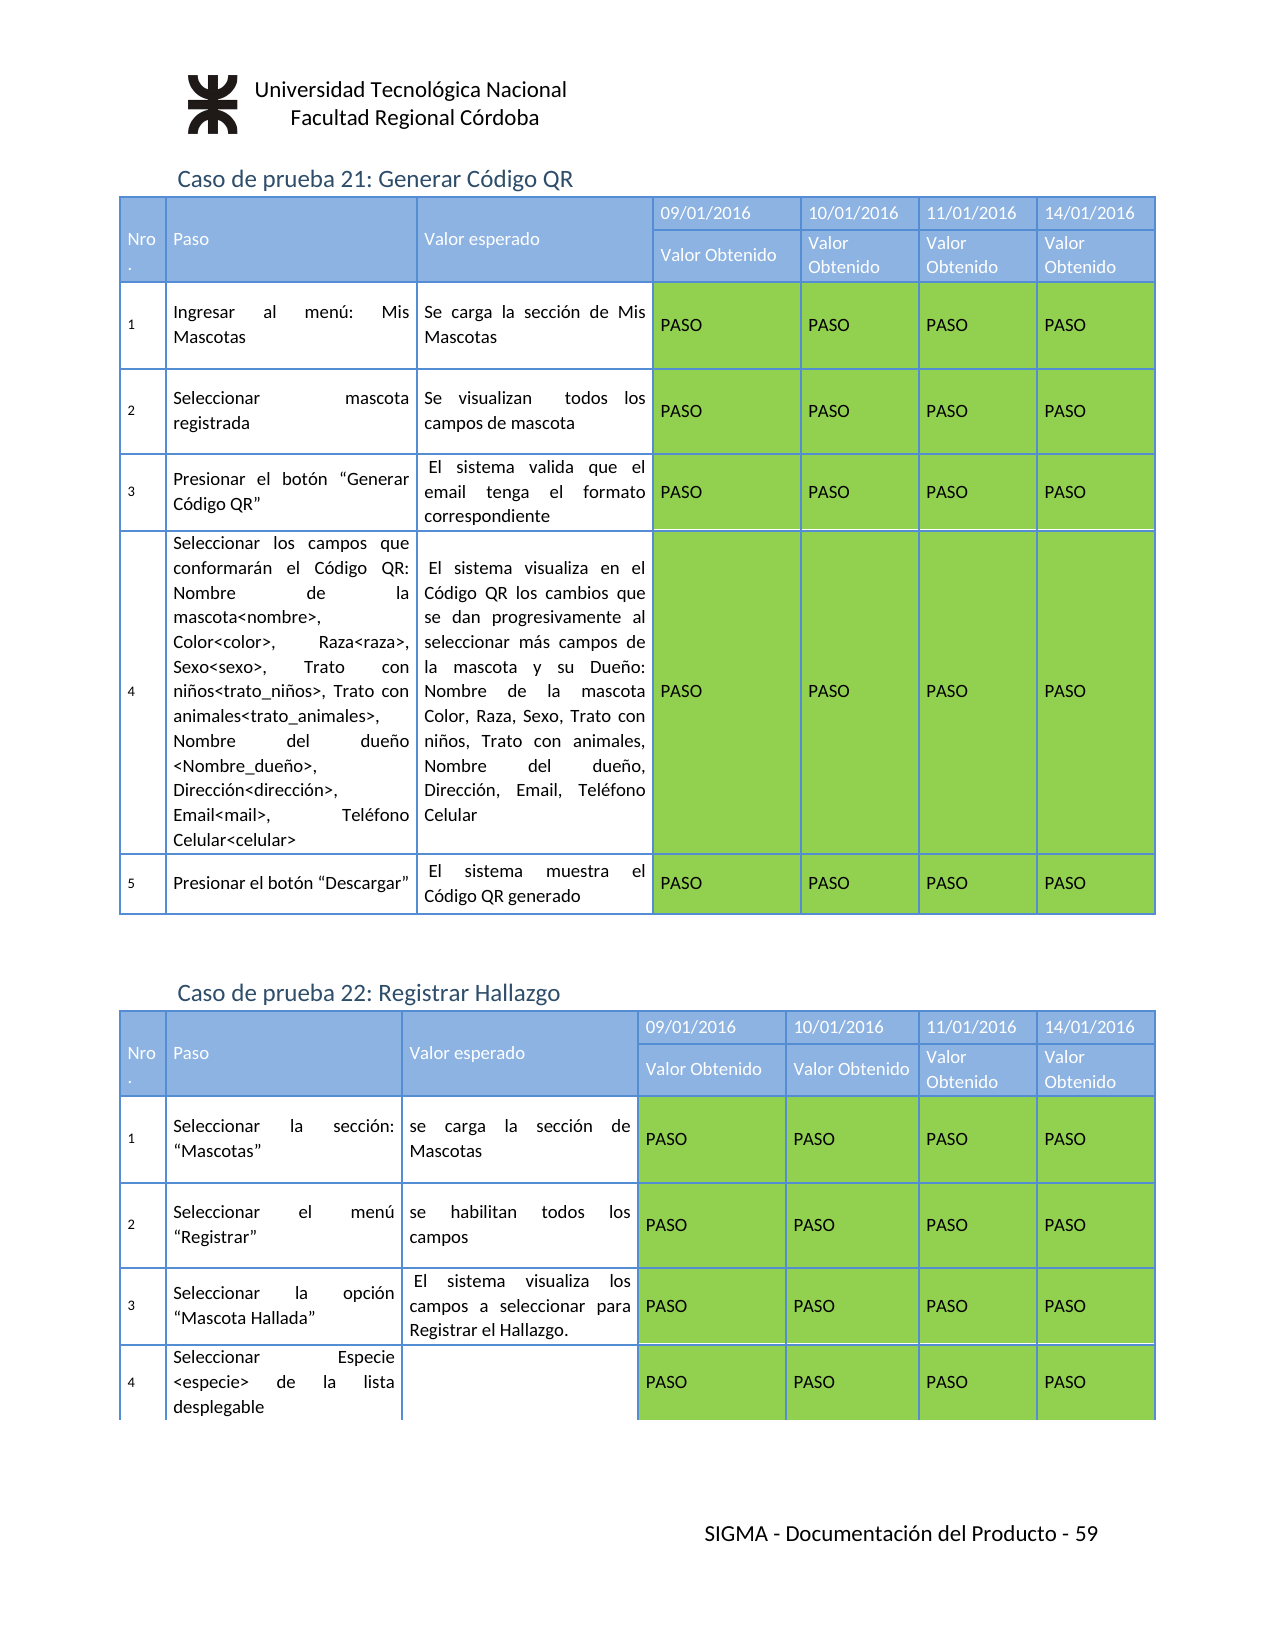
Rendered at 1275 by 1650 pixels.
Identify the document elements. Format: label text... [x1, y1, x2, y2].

table_cell PASO [654, 370, 800, 453]
table_cell PASO [1038, 370, 1154, 453]
table_cell PASO [654, 855, 800, 913]
table_cell 4 [121, 1346, 165, 1420]
table_cell PASO [787, 1184, 918, 1267]
table_cell Valor Obtenido [1038, 231, 1154, 281]
table_cell PASO [1038, 1184, 1154, 1267]
table_cell PASO [639, 1269, 785, 1343]
table_cell PASO [802, 283, 918, 368]
table_cell PASO [920, 370, 1036, 453]
table_cell PASO [920, 283, 1036, 368]
table_header 10/01/2016 [787, 1012, 918, 1043]
table_cell se habilitan todos los campos [403, 1184, 637, 1267]
table_cell PASO [654, 283, 800, 368]
table_cell 2 [121, 1184, 165, 1267]
table_header Valor esperado [418, 198, 652, 281]
table_cell PASO [787, 1269, 918, 1343]
table_cell Valor Obtenido [787, 1045, 918, 1095]
table_cell 5 [121, 855, 165, 913]
table_cell PASO [920, 1269, 1036, 1343]
table_header Nro. [121, 198, 165, 281]
table_cell PASO [802, 532, 918, 853]
table_header Paso [167, 198, 416, 281]
table_cell 1 [121, 283, 165, 368]
table_cell [403, 1346, 637, 1420]
table_cell Presionar el botón “Generar Código QR” [167, 455, 416, 529]
table_cell Valor Obtenido [1038, 1045, 1154, 1095]
table_cell se carga la sección de Mascotas [403, 1097, 637, 1182]
table_cell Se carga la sección de Mis Mascotas [418, 283, 652, 368]
table_cell PASO [787, 1097, 918, 1182]
table_cell Seleccionar los campos que conformarán el Código QR: Nombre de la mascota<nombre>, Color<color>, Raza<raza>, Sexo<sexo>, Trato con niños<trato_niños>, Trato con animales<trato_animales>, Nombre del dueño <Nombre_dueño>, Dirección<dirección>, Email<mail>, Teléfono Celular<celular> [167, 532, 416, 853]
table_header 11/01/2016 [920, 1012, 1036, 1043]
table_header Valor esperado [403, 1012, 637, 1095]
table_cell PASO [639, 1184, 785, 1267]
subtitle Caso de prueba 22: Registrar Hallazgo [177, 977, 1098, 1008]
table_cell PASO [1038, 283, 1154, 368]
table_cell Seleccionar la sección: “Mascotas” [167, 1097, 401, 1182]
table_cell Valor Obtenido [654, 231, 800, 281]
table_cell PASO [654, 455, 800, 529]
table_cell PASO [802, 855, 918, 913]
table_cell PASO [802, 370, 918, 453]
table_cell El sistema valida que el email tenga el formato correspondiente [418, 455, 652, 529]
table_cell 3 [121, 1269, 165, 1343]
table_cell Valor Obtenido [639, 1045, 785, 1095]
table_cell PASO [920, 855, 1036, 913]
table_cell Valor Obtenido [802, 231, 918, 281]
table_cell PASO [1038, 1346, 1154, 1420]
table_cell PASO [920, 1097, 1036, 1182]
table_header Paso [167, 1012, 401, 1095]
table_cell El sistema muestra el Código QR generado [418, 855, 652, 913]
table_cell PASO [1038, 455, 1154, 529]
table_cell 2 [121, 370, 165, 453]
table_cell PASO [1038, 855, 1154, 913]
table_cell El sistema visualiza en el Código QR los cambios que se dan progresivamente al seleccionar más campos de la mascota y su Dueño: Nombre de la mascota Color, Raza, Sexo, Trato con niños, Trato con animales, Nombre del dueño, Dirección, Email, Teléfono Celular [418, 532, 652, 853]
table_header 09/01/2016 [654, 198, 800, 229]
table_cell 1 [121, 1097, 165, 1182]
table_cell PASO [920, 455, 1036, 529]
table_cell PASO [920, 1184, 1036, 1267]
table_header 14/01/2016 [1038, 1012, 1154, 1043]
table_header 10/01/2016 [802, 198, 918, 229]
table_cell PASO [654, 532, 800, 853]
table_cell Seleccionar la opción “Mascota Hallada” [167, 1269, 401, 1343]
table_cell Seleccionar el menú “Registrar” [167, 1184, 401, 1267]
table_cell PASO [920, 1346, 1036, 1420]
table_cell Se visualizan todos los campos de mascota [418, 370, 652, 453]
table_cell PASO [787, 1346, 918, 1420]
table_cell 3 [121, 455, 165, 529]
table_cell Seleccionar Especie <especie> de la lista desplegable [167, 1346, 401, 1420]
table_cell PASO [802, 455, 918, 529]
table_cell PASO [1038, 1097, 1154, 1182]
table_cell PASO [920, 532, 1036, 853]
picture [188, 75, 238, 134]
table_cell PASO [1038, 532, 1154, 853]
table_cell Valor Obtenido [920, 1045, 1036, 1095]
table_header 09/01/2016 [639, 1012, 785, 1043]
table_cell PASO [639, 1346, 785, 1420]
table_header Nro. [121, 1012, 165, 1095]
table_cell PASO [1038, 1269, 1154, 1343]
table_cell El sistema visualiza los campos a seleccionar para Registrar el Hallazgo. [403, 1269, 637, 1343]
table_cell Valor Obtenido [920, 231, 1036, 281]
table_header 11/01/2016 [920, 198, 1036, 229]
table_cell Presionar el botón “Descargar” [167, 855, 416, 913]
table_cell Ingresar al menú: Mis Mascotas [167, 283, 416, 368]
subtitle Caso de prueba 21: Generar Código QR [177, 163, 1098, 194]
table_cell PASO [639, 1097, 785, 1182]
table_header 14/01/2016 [1038, 198, 1154, 229]
table_cell 4 [121, 532, 165, 853]
table_cell Seleccionar mascota registrada [167, 370, 416, 453]
